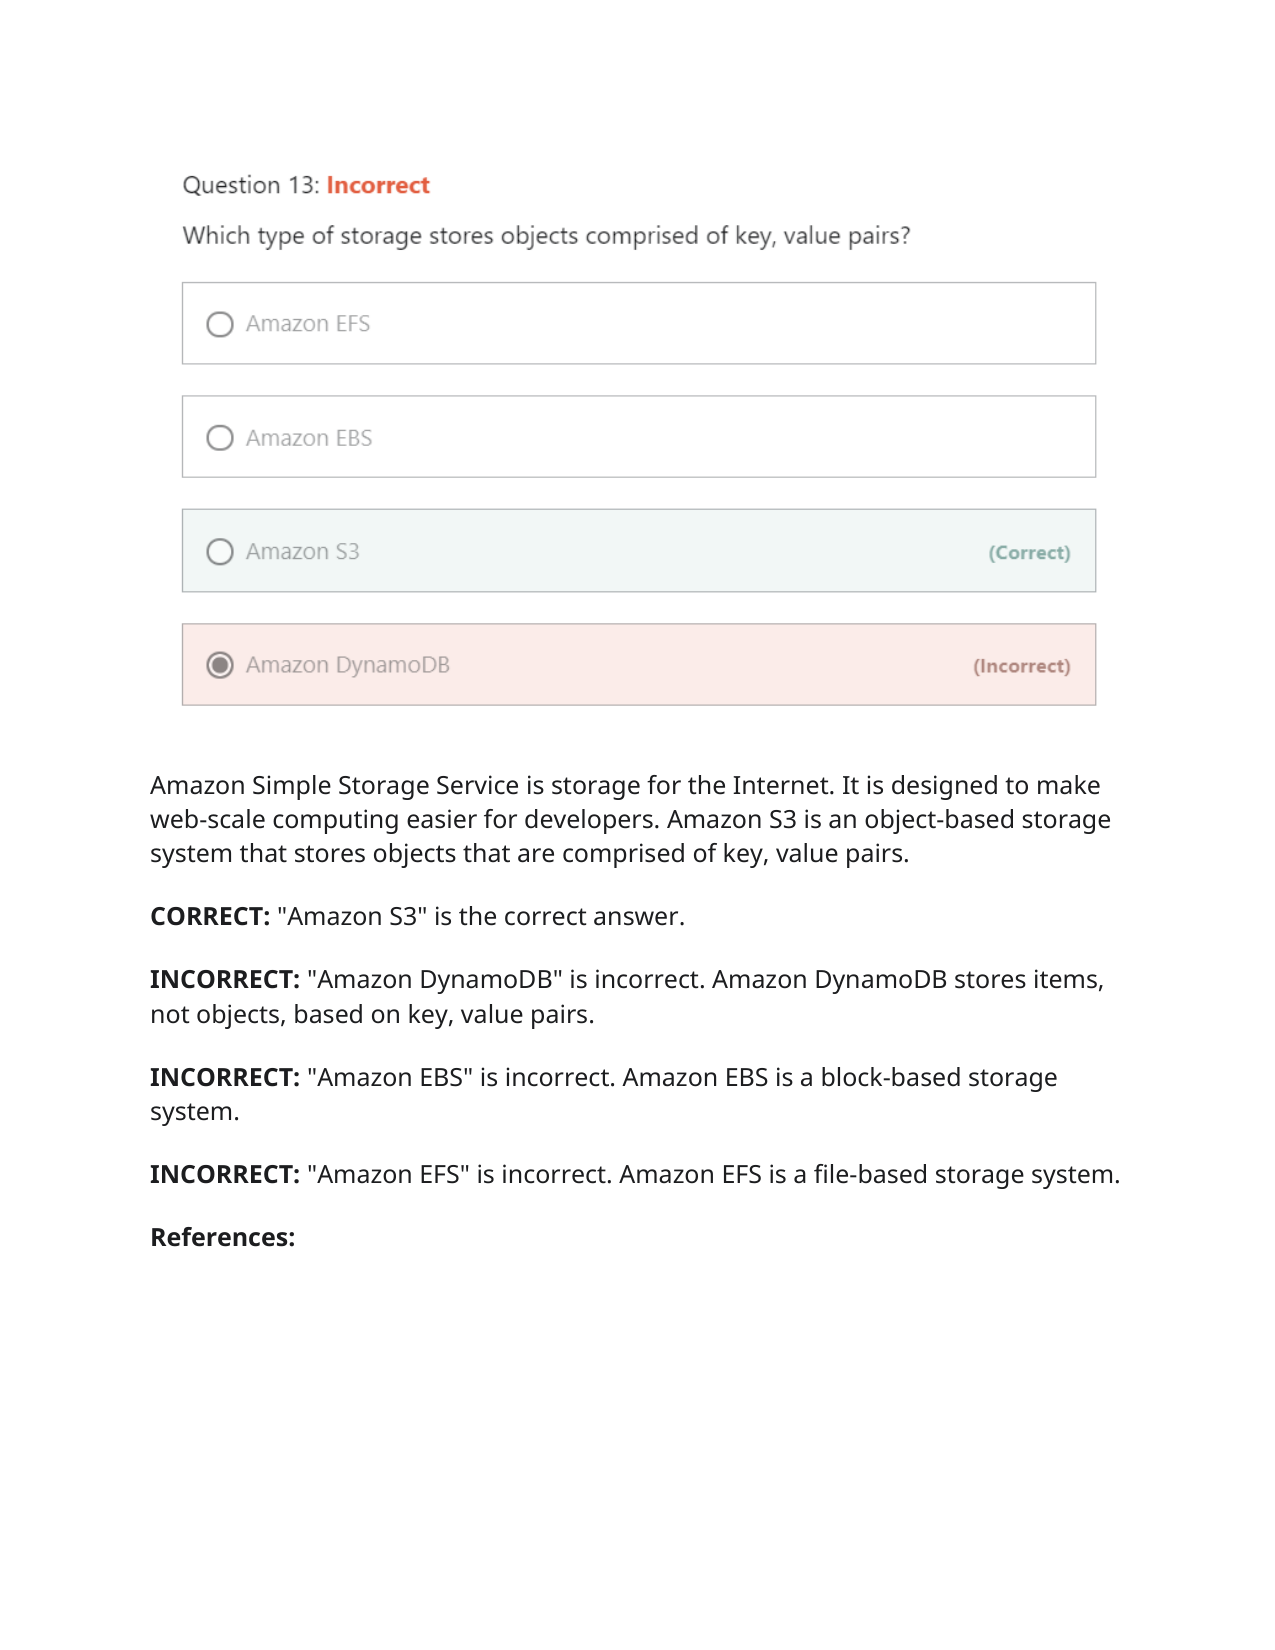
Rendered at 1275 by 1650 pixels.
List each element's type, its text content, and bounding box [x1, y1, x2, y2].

text CORRECT: "Amazon S3" is the correct answer. [150, 899, 1125, 933]
text References: [150, 1220, 1125, 1254]
text INCORRECT: "Amazon DynamoDB" is incorrect. Amazon DynamoDB stores items, not objects, based on key, value pairs. [150, 962, 1125, 1030]
text INCORRECT: "Amazon EBS" is incorrect. Amazon EBS is a block-based storage system. [150, 1059, 1125, 1128]
picture [150, 150, 1125, 749]
text Amazon Simple Storage Service is storage for the Internet. It is designed to make web-scale computing easier for developers. Amazon S3 is an object-based storage system that stores objects that are comprised of key, value pairs. [150, 768, 1125, 870]
text INCORRECT: "Amazon EFS" is incorrect. Amazon EFS is a file-based storage system. [150, 1157, 1125, 1191]
